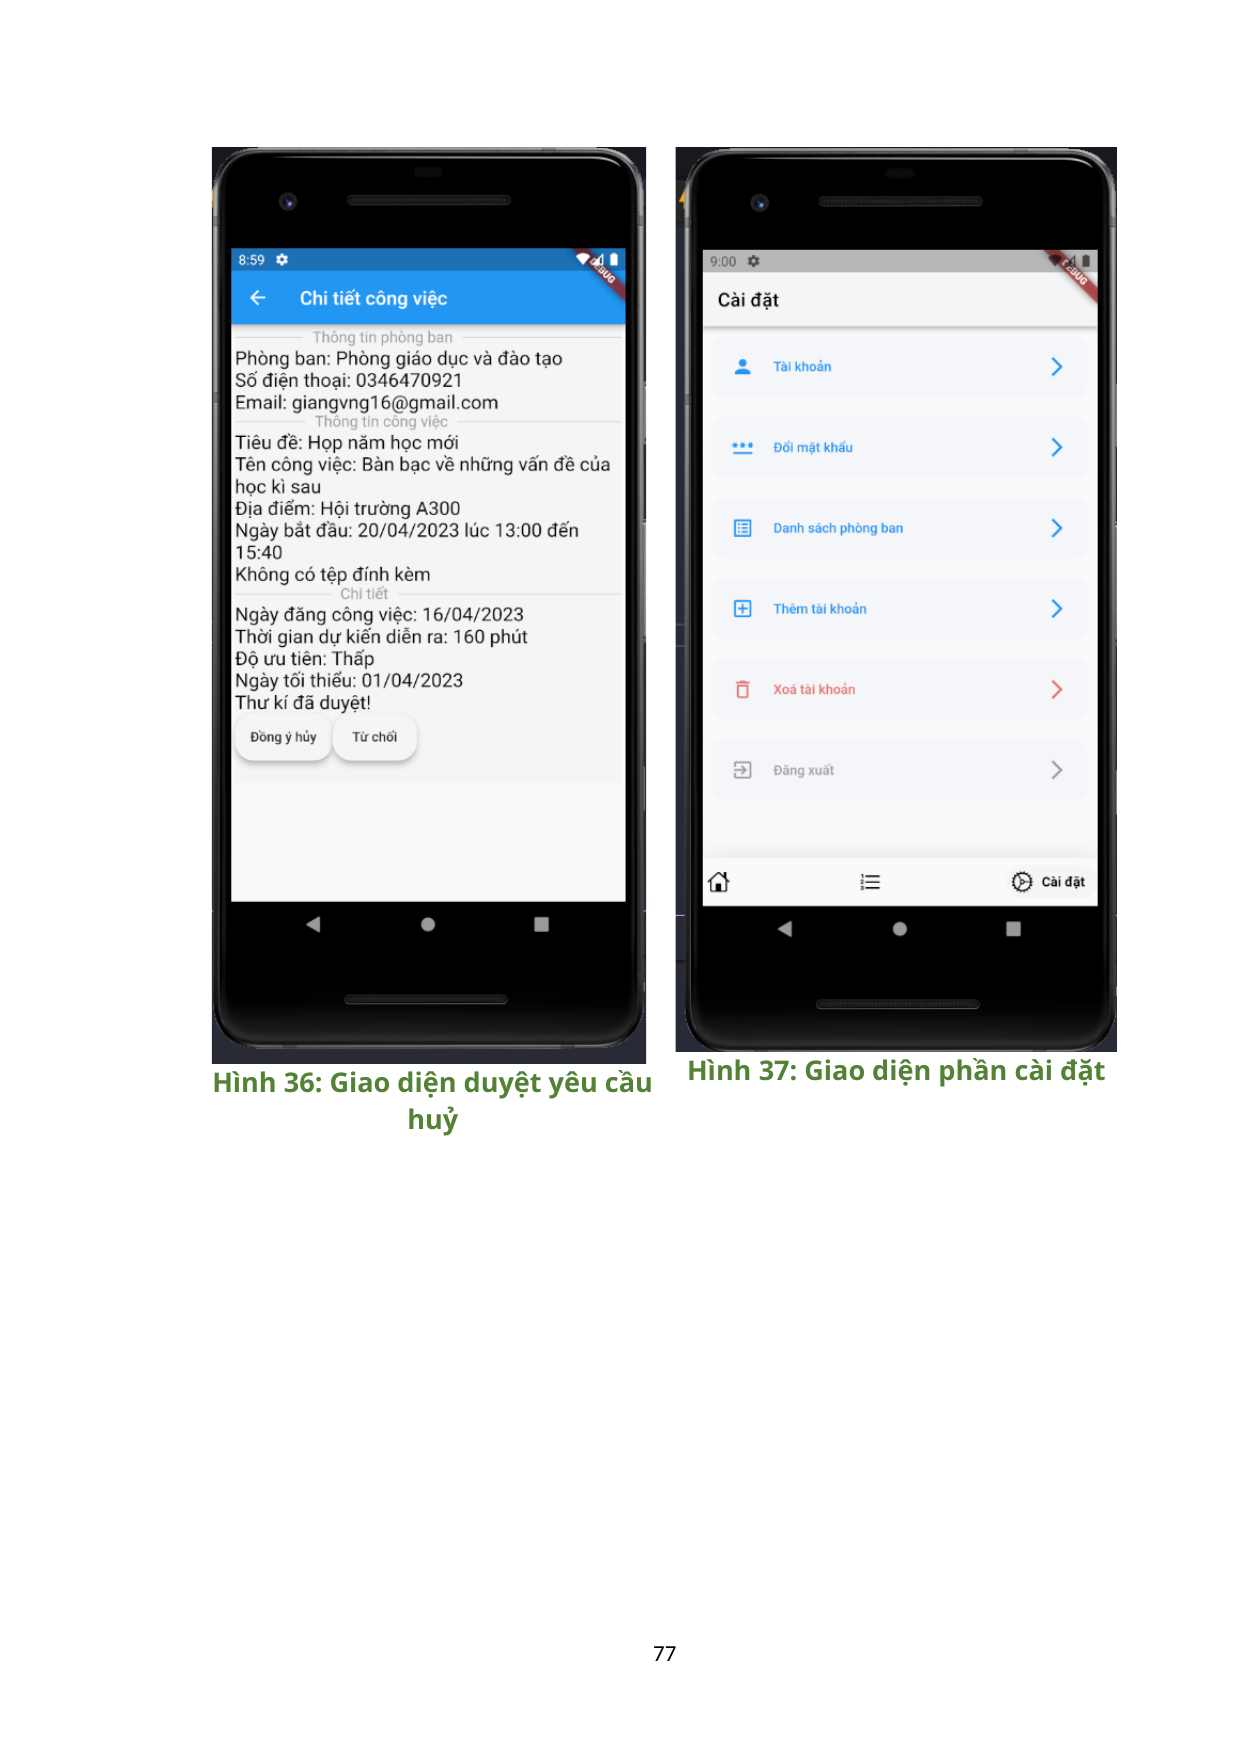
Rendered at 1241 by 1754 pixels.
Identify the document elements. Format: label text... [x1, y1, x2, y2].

picture [675, 147, 1117, 1052]
picture [211, 147, 647, 1064]
